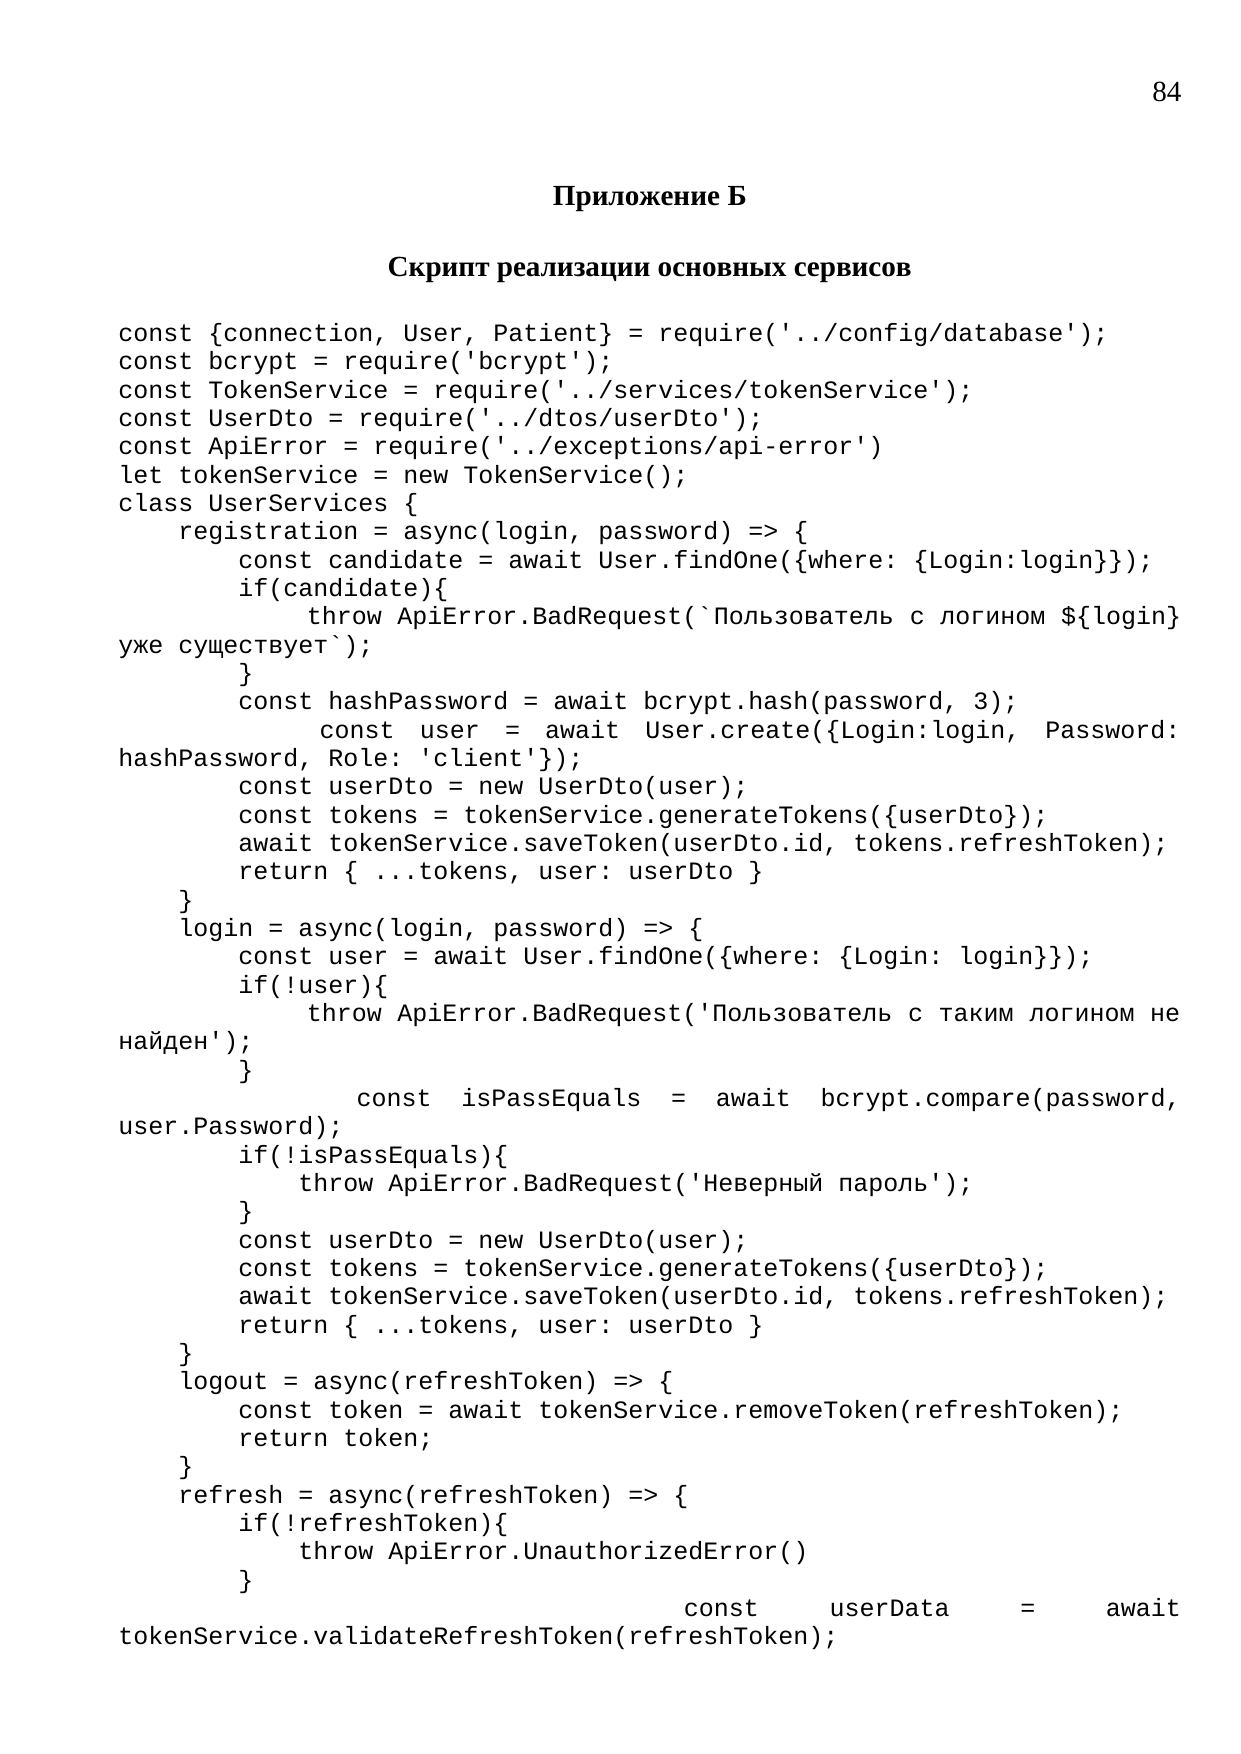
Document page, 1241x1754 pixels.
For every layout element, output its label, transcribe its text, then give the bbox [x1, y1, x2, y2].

text const candidate = await User.findOne({where: {Login:login}}); [118, 547, 1181, 576]
text return { ...tokens, user: userDto } [118, 1312, 1181, 1341]
text return token; [118, 1426, 1181, 1454]
text throw ApiError.BadRequest(`Пользователь с логином ${login} уже существует`); [118, 604, 1181, 661]
text refresh = async(refreshToken) => { [118, 1482, 1181, 1511]
text if(!user){ [118, 972, 1181, 1001]
text const TokenService = require('../services/tokenService'); [118, 377, 1181, 406]
text } [118, 1057, 1181, 1086]
text const {connection, User, Patient} = require('../config/database'); [118, 321, 1181, 349]
text const userData = await tokenService.validateRefreshToken(refreshToken); [118, 1596, 1181, 1652]
text } [118, 1341, 1181, 1369]
text class UserServices { [118, 491, 1181, 519]
text await tokenService.saveToken(userDto.id, tokens.refreshToken); [118, 831, 1181, 859]
text throw ApiError.UnauthorizedError() [118, 1539, 1181, 1567]
text const tokens = tokenService.generateTokens({userDto}); [118, 1256, 1181, 1284]
text } [118, 1567, 1181, 1596]
text const ApiError = require('../exceptions/api-error') [118, 434, 1181, 462]
text registration = async(login, password) => { [118, 519, 1181, 547]
text return { ...tokens, user: userDto } [118, 859, 1181, 887]
text login = async(login, password) => { [118, 916, 1181, 944]
text const userDto = new UserDto(user); [118, 774, 1181, 802]
text throw ApiError.BadRequest('Неверный пароль'); [118, 1171, 1181, 1199]
text Приложение Б [118, 178, 1181, 212]
text await tokenService.saveToken(userDto.id, tokens.refreshToken); [118, 1284, 1181, 1312]
text } [118, 1199, 1181, 1227]
text const UserDto = require('../dtos/userDto'); [118, 406, 1181, 434]
text const userDto = new UserDto(user); [118, 1227, 1181, 1256]
text } [118, 887, 1181, 916]
text if(!refreshToken){ [118, 1511, 1181, 1539]
text if(!isPassEquals){ [118, 1142, 1181, 1171]
text const user = await User.findOne({where: {Login: login}}); [118, 944, 1181, 972]
text let tokenService = new TokenService(); [118, 462, 1181, 491]
text const tokens = tokenService.generateTokens({userDto}); [118, 802, 1181, 831]
text } [118, 661, 1181, 689]
text const hashPassword = await bcrypt.hash(password, 3); [118, 689, 1181, 717]
text logout = async(refreshToken) => { [118, 1369, 1181, 1397]
text const user = await User.create({Login:login, Password: hashPassword, Role: 'client'}); [118, 717, 1181, 774]
text const isPassEquals = await bcrypt.compare(password, user.Password); [118, 1086, 1181, 1142]
text const bcrypt = require('bcrypt'); [118, 349, 1181, 377]
text Скрипт реализации основных сервисов [118, 249, 1181, 283]
text } [118, 1454, 1181, 1482]
text throw ApiError.BadRequest('Пользователь с таким логином не найден'); [118, 1001, 1181, 1057]
text const token = await tokenService.removeToken(refreshToken); [118, 1397, 1181, 1426]
text if(candidate){ [118, 576, 1181, 604]
